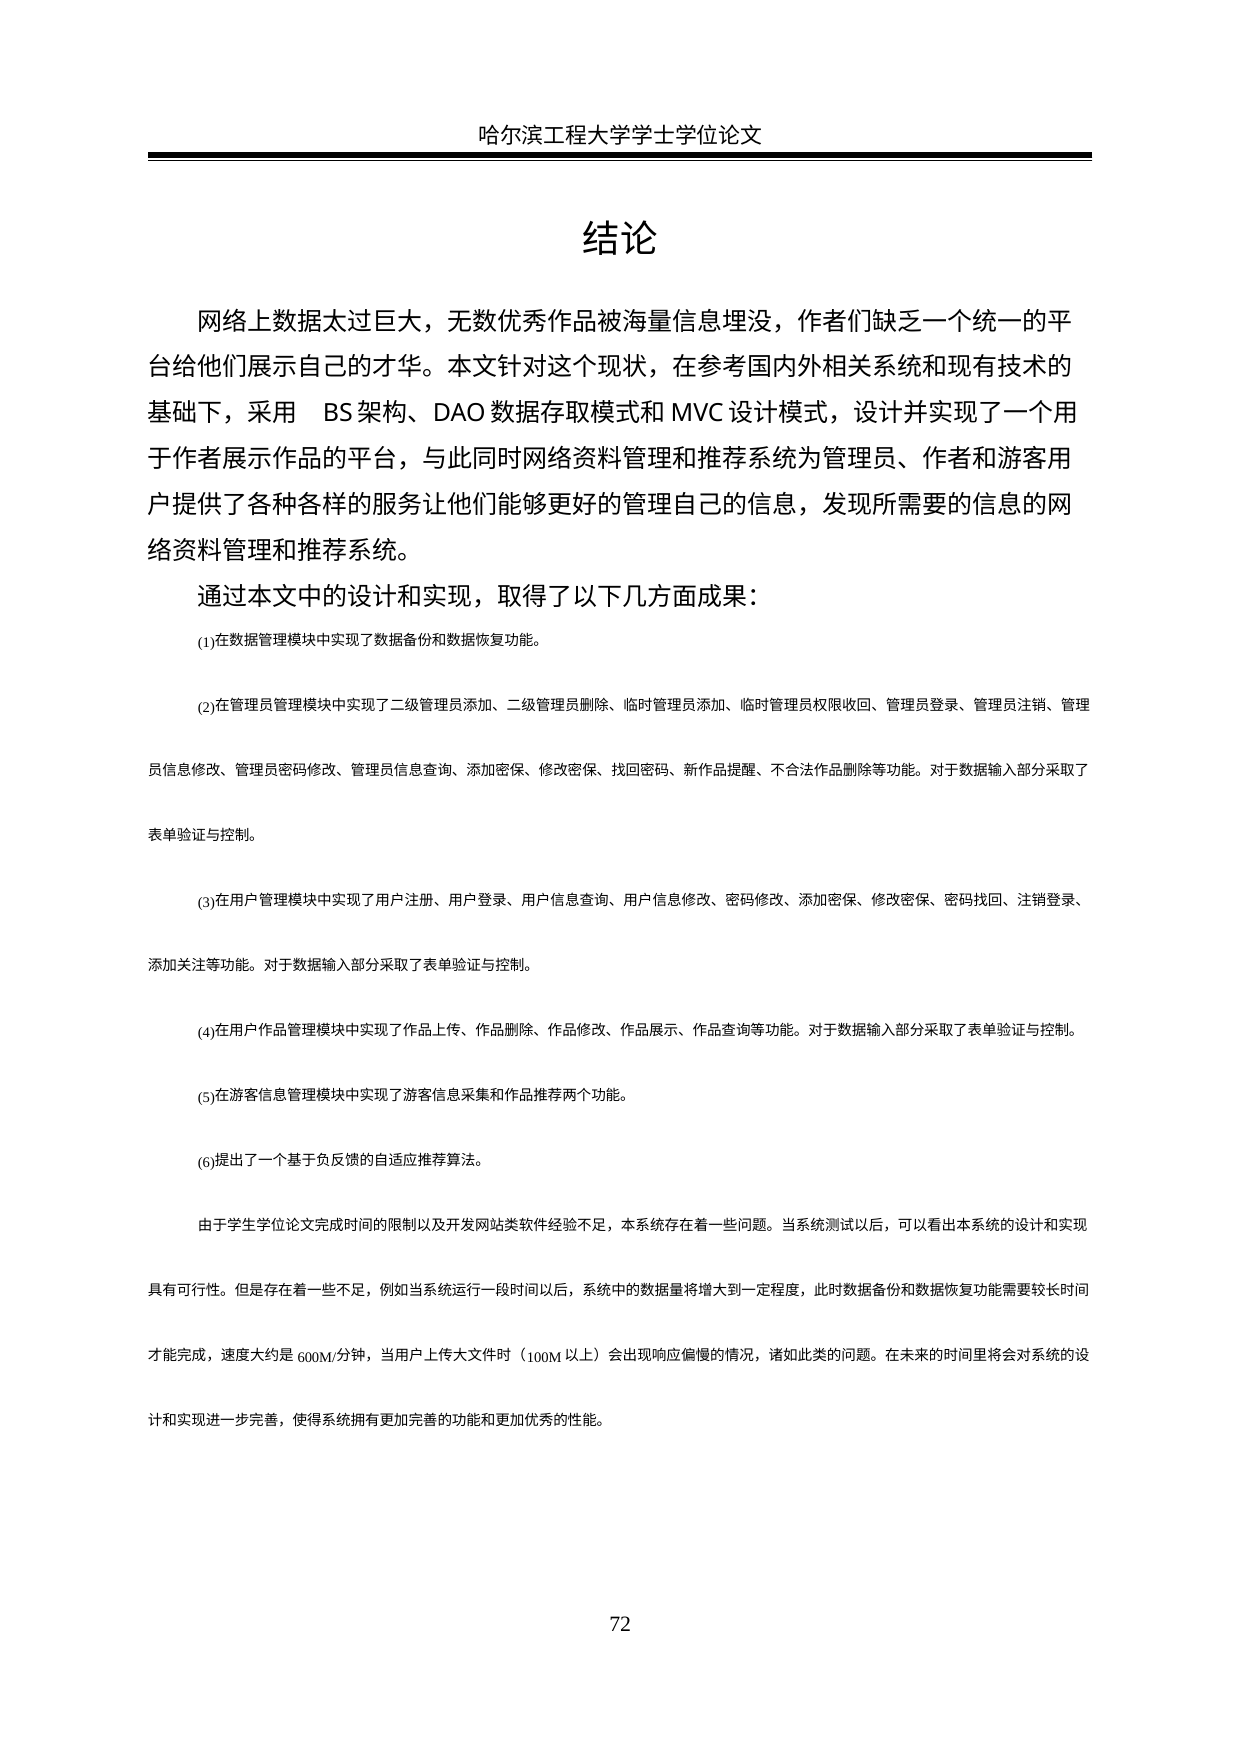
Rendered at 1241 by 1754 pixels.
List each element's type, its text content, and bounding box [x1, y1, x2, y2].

text 由于学生学位论文完成时间的限制以及开发网站类软件经验不足，本系统存在着一些问题。当系统测试以后，可以看出本系统的设计和实现具有可行性。但是存在着一些不足，例如当系统运行一段时间以后，系统中的数据量将增大到一定程度，此时数据备份和数据恢复功能需要较长时间才能完成，速度大约是600M/分钟，当用户上传大文件时（100M以上）会出现响应偏慢的情况，诸如此类的问题。在未来的时间里将会对系统的设计和实现进一步完善，使得系统拥有更加完善的功能和更加优秀的性能。 [148, 1199, 1092, 1459]
text 网络上数据太过巨大，无数优秀作品被海量信息埋没，作者们缺乏一个统一的平台给他们展示自己的才华。本文针对这个现状，在参考国内外相关系统和现有技术的基础下，采用 BS架构、DAO数据存取模式和MVC设计模式，设计并实现了一个用于作者展示作品的平台，与此同时网络资料管理和推荐系统为管理员、作者和游客用户提供了各种各样的服务让他们能够更好的管理自己的信息，发现所需要的信息的网络资料管理和推荐系统。 [148, 293, 1092, 568]
text (4)在用户作品管理模块中实现了作品上传、作品删除、作品修改、作品展示、作品查询等功能。对于数据输入部分采取了表单验证与控制。 [148, 1004, 1092, 1069]
text (2)在管理员管理模块中实现了二级管理员添加、二级管理员删除、临时管理员添加、临时管理员权限收回、管理员登录、管理员注销、管理员信息修改、管理员密码修改、管理员信息查询、添加密保、修改密保、找回密码、新作品提醒、不合法作品删除等功能。对于数据输入部分采取了表单验证与控制。 [148, 679, 1092, 874]
text (1)在数据管理模块中实现了数据备份和数据恢复功能。 [148, 614, 1092, 679]
list 结论 [148, 203, 1092, 268]
text (6)提出了一个基于负反馈的自适应推荐算法。 [148, 1134, 1092, 1199]
text (5)在游客信息管理模块中实现了游客信息采集和作品推荐两个功能。 [148, 1069, 1092, 1134]
text (3)在用户管理模块中实现了用户注册、用户登录、用户信息查询、用户信息修改、密码修改、添加密保、修改密保、密码找回、注销登录、添加关注等功能。对于数据输入部分采取了表单验证与控制。 [148, 874, 1092, 1004]
text 通过本文中的设计和实现，取得了以下几方面成果： [148, 568, 1092, 614]
